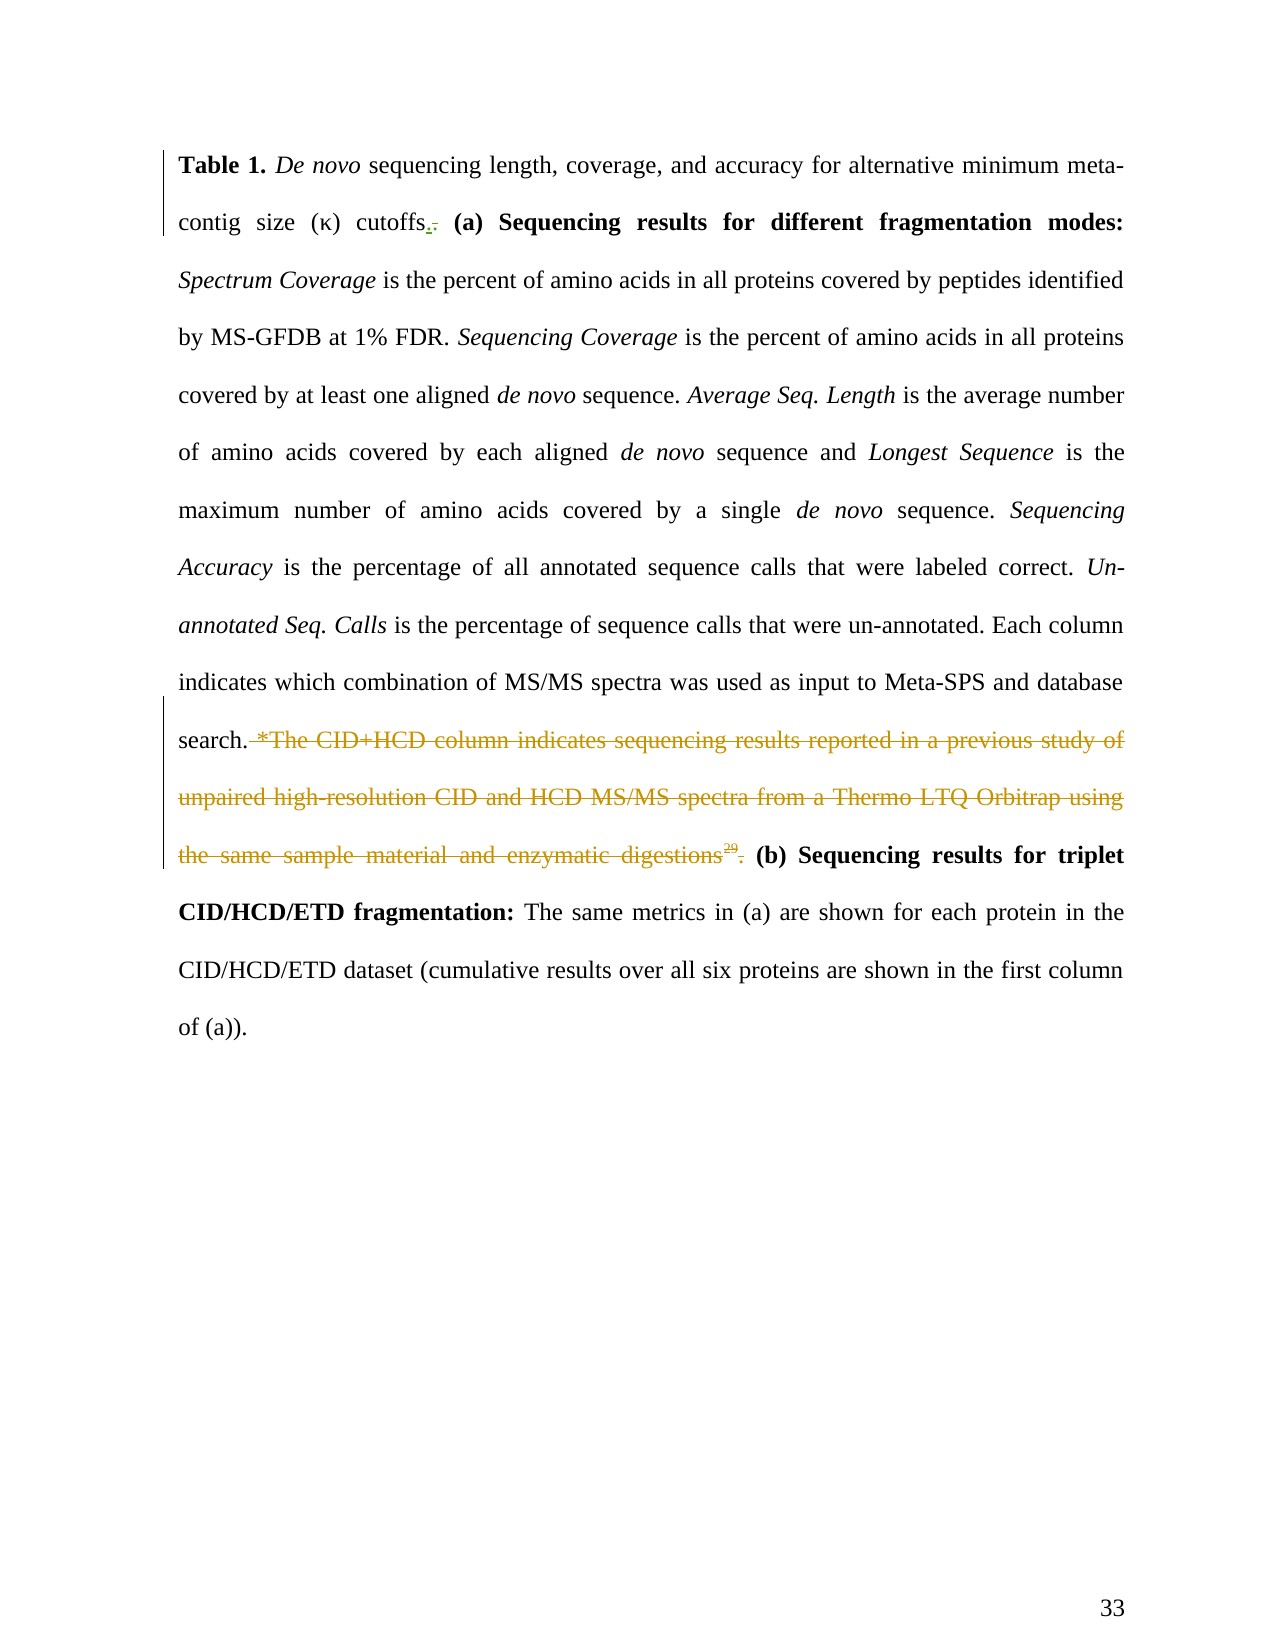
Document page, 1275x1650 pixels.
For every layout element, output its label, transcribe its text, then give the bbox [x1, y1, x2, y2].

text Table 1. De novo sequencing length, coverage, and accuracy for alternative minimum meta-contig size (κ) cutoffs (a) Sequencing results for different fragmentation modes: Spectrum Coverage is the percent of amino acids in all proteins covered by peptides identified by MS-GFDB at 1% FDR. Sequencing Coverage is the percent of amino acids in all proteins covered by at least one aligned de novo sequence. Average Seq. Length is the average number of amino acids covered by each aligned de novo sequence and Longest Sequence is the maximum number of amino acids covered by a single de novo sequence. Sequencing Accuracy is the percentage of all annotated sequence calls that were labeled correct. Un-annotated Seq. Calls is the percentage of sequence calls that were un-annotated. Each column indicates which combination of MS/MS spectra was used as input to Meta-SPS and database search. (b) Sequencing results for triplet CID/HCD/ETD fragmentation: The same metrics in (a) are shown for each protein in the CID/HCD/ETD dataset (cumulative results over all six proteins are shown in the first column of (a)). [178, 150, 1125, 1041]
